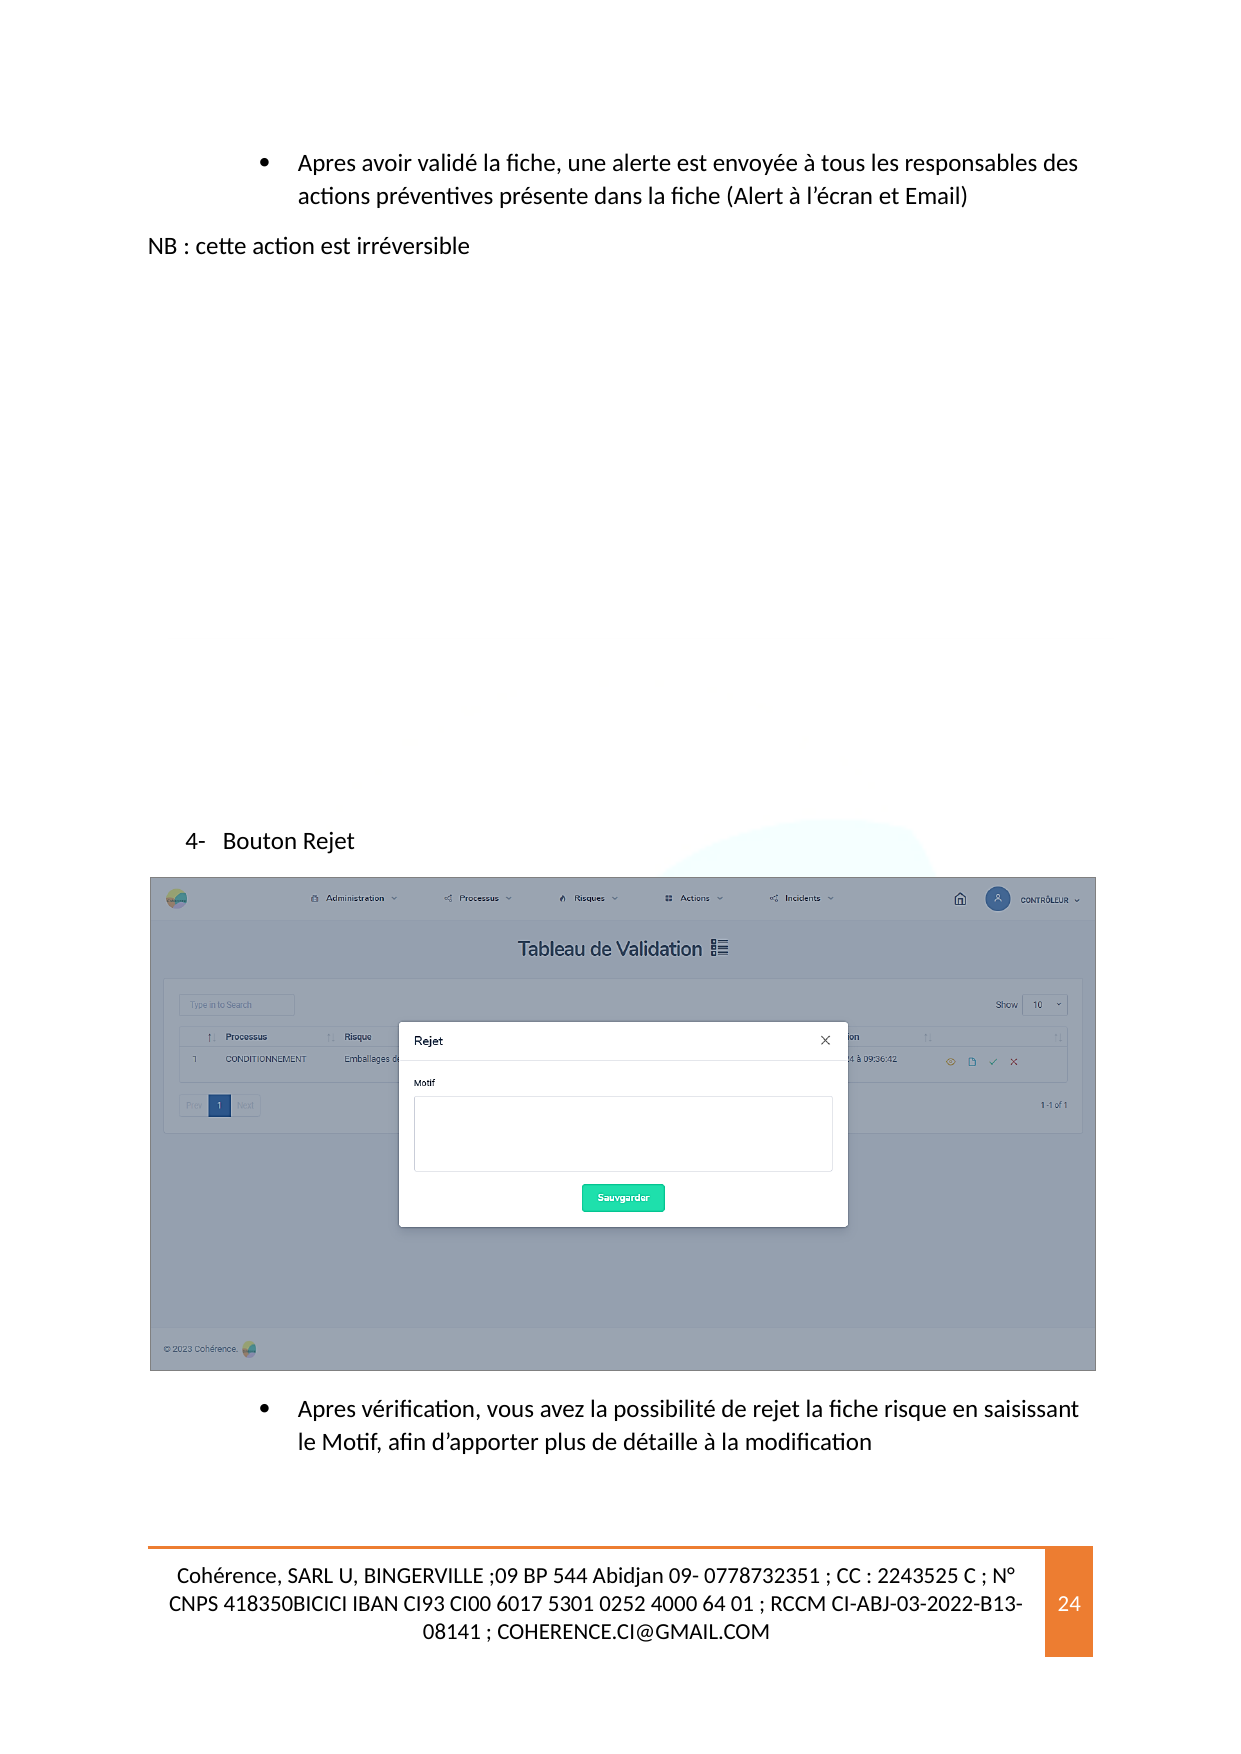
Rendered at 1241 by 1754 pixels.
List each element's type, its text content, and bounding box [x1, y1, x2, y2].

text NB : cette action est irréversible [148, 230, 1093, 261]
list Apres avoir validé la fiche, une alerte est envoyée à tous les responsables des actions préventives présente dans la fiche (Alert à l’écran et Email) [260, 148, 1093, 211]
list Apres vérification, vous avez la possibilité de rejet la fiche risque en saisissant le Motif, afin d’apporter plus de détaille à la modification [260, 1394, 1093, 1457]
list Bouton Rejet [185, 825, 1093, 856]
picture [151, 878, 1095, 1370]
